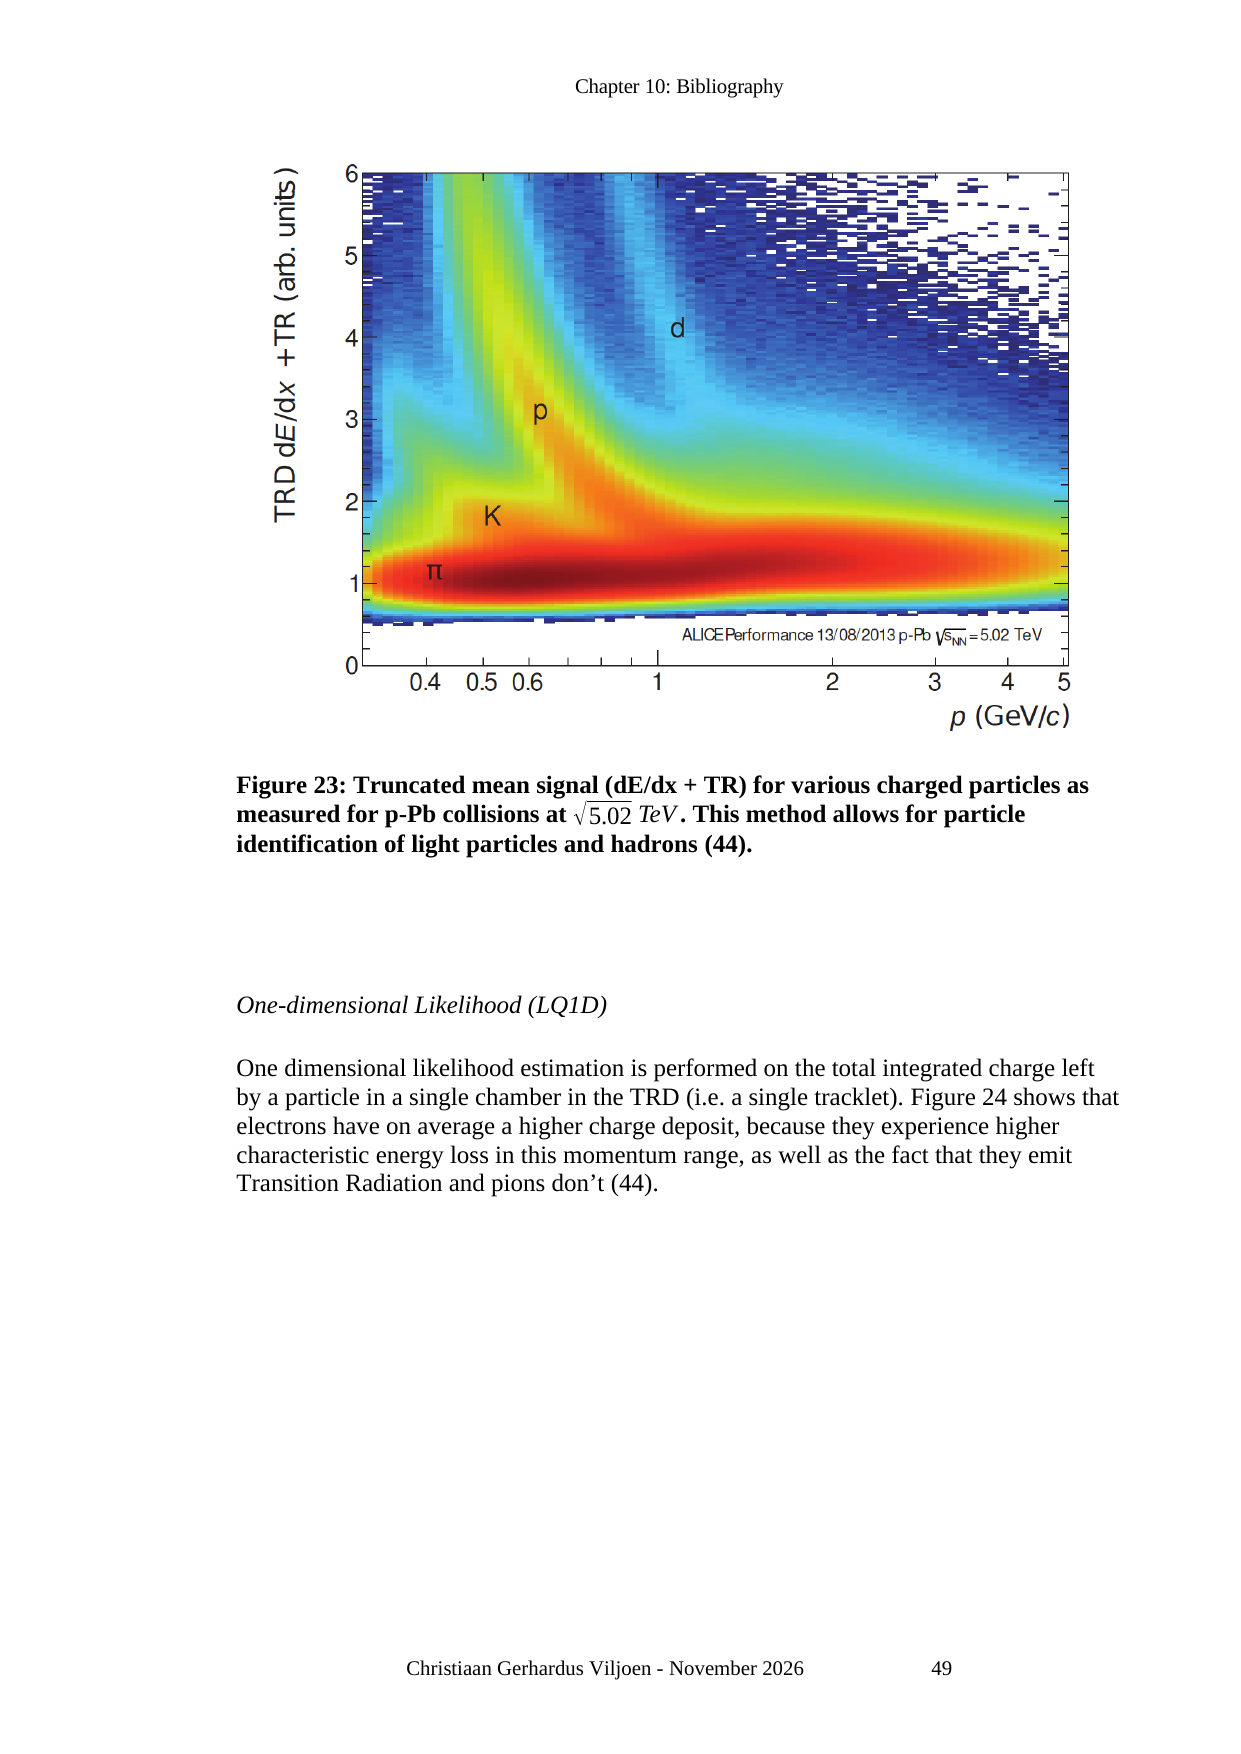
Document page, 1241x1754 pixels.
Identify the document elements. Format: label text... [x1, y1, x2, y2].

picture [236, 135, 1123, 771]
subtitle One-dimensional Likelihood (LQ1D) [236, 990, 1122, 1018]
text One dimensional likelihood estimation is performed on the total integrated charge left by a particle in a single chamber in the TRD (i.e. a single tracklet). Figure 24 shows that electrons have on average a higher charge deposit, because they experience higher characteristic energy loss in this momentum range, as well as the fact that they emit Transition Radiation and pions don’t . [236, 1053, 1122, 1197]
text Figure 23: Truncated mean signal (dE/dx + TR) for various charged particles as measured for p-Pb collisions at . This method allows for particle identification of light particles and hadrons . [236, 771, 1122, 858]
